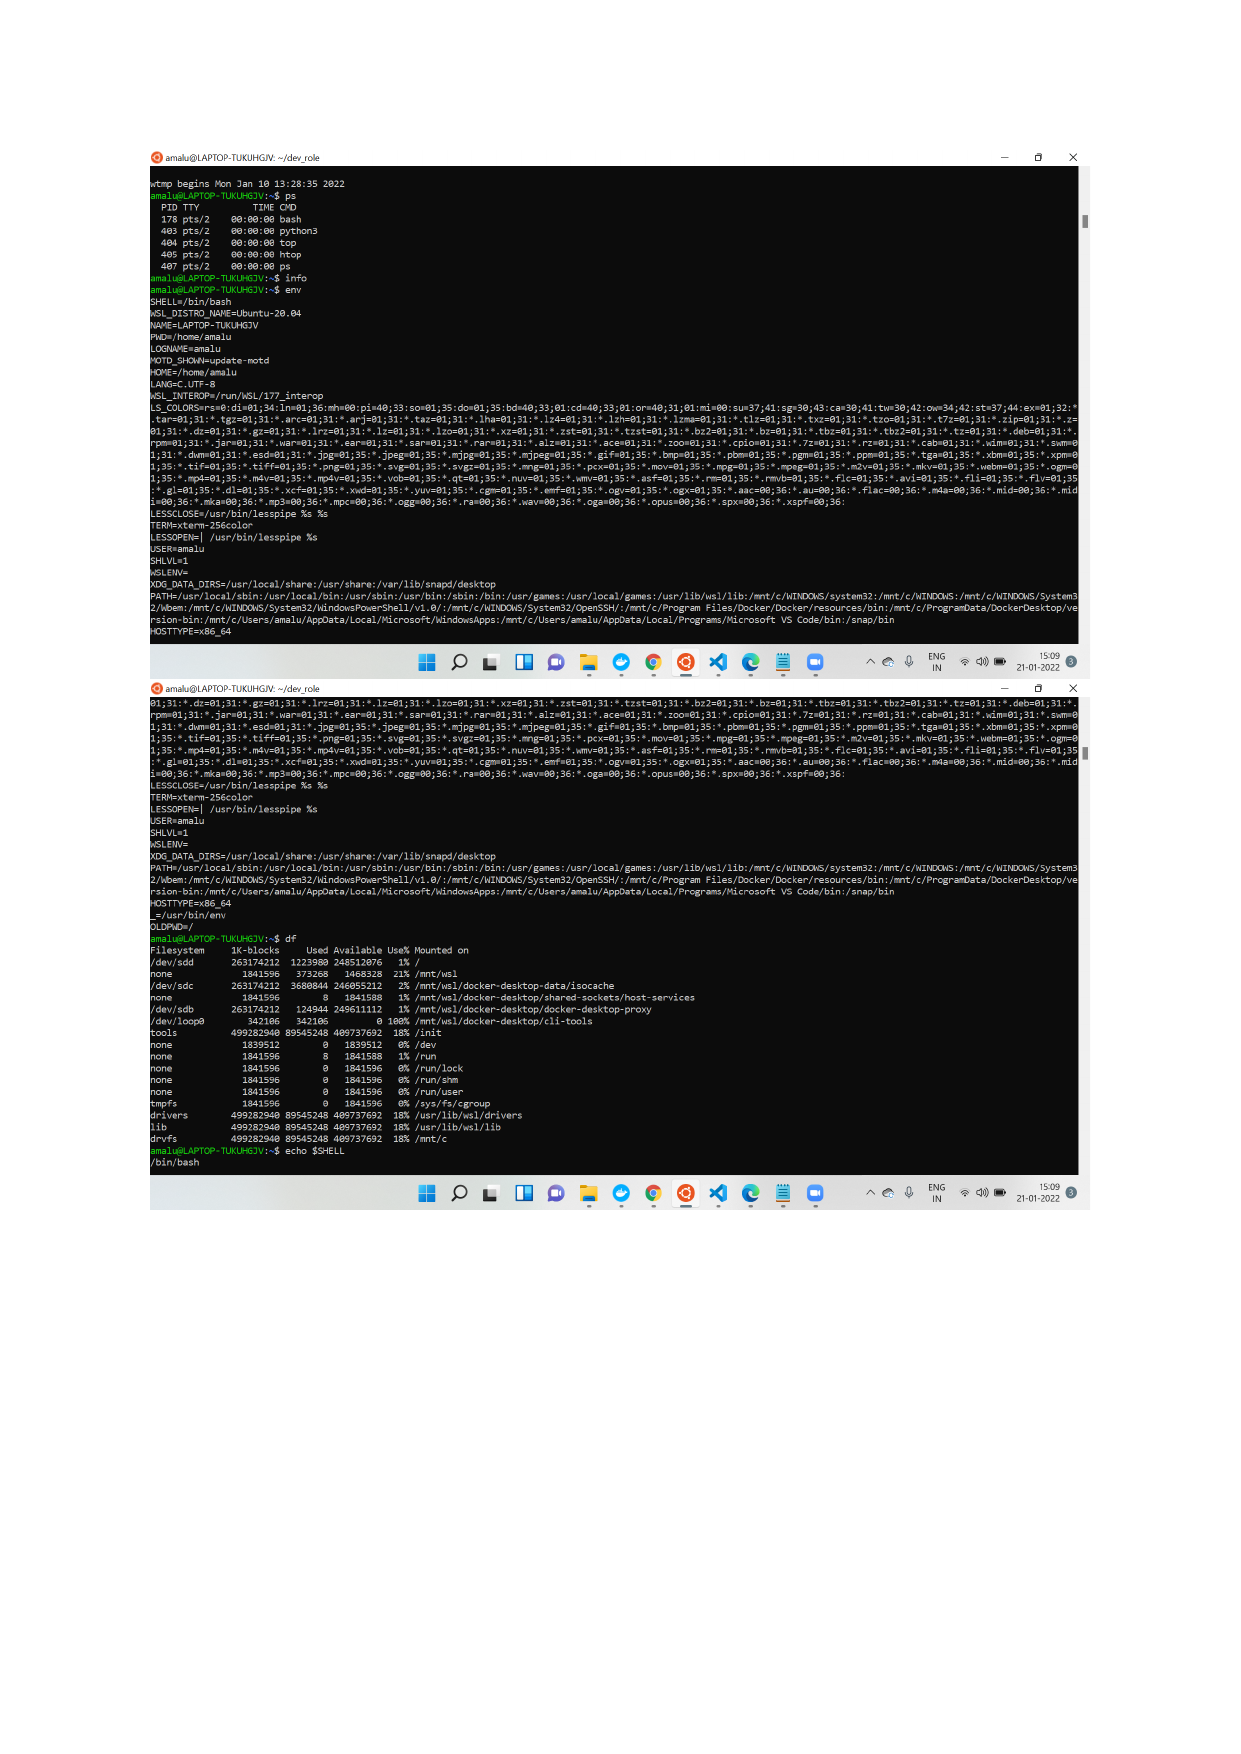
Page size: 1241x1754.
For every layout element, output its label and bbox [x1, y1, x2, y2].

picture [150, 150, 1091, 679]
picture [150, 681, 1091, 1210]
